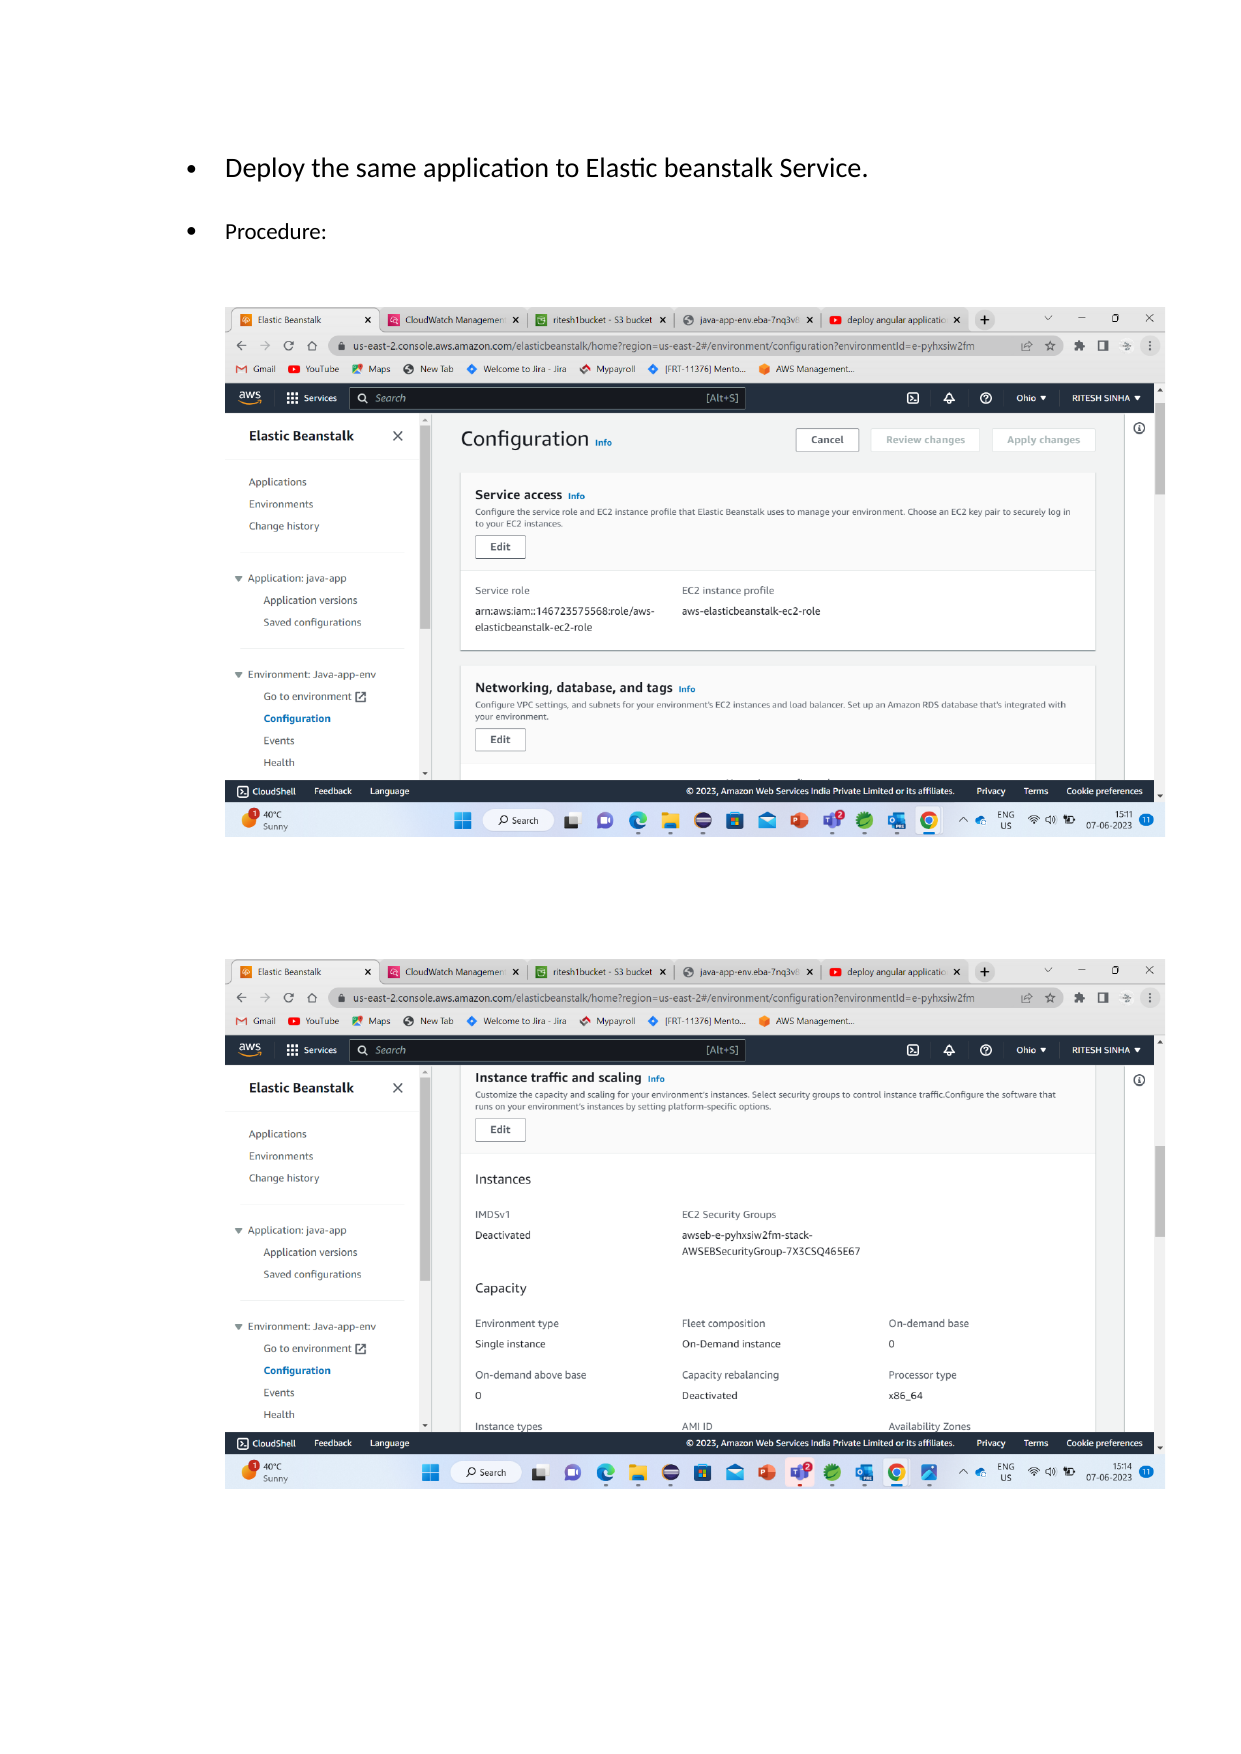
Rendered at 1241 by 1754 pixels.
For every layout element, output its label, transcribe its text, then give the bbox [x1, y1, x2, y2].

list Deploy the same application to Elastic beanstalk Service. [187, 150, 1090, 184]
list Procedure: [187, 217, 1090, 245]
picture [225, 959, 1166, 1489]
picture [225, 307, 1166, 837]
